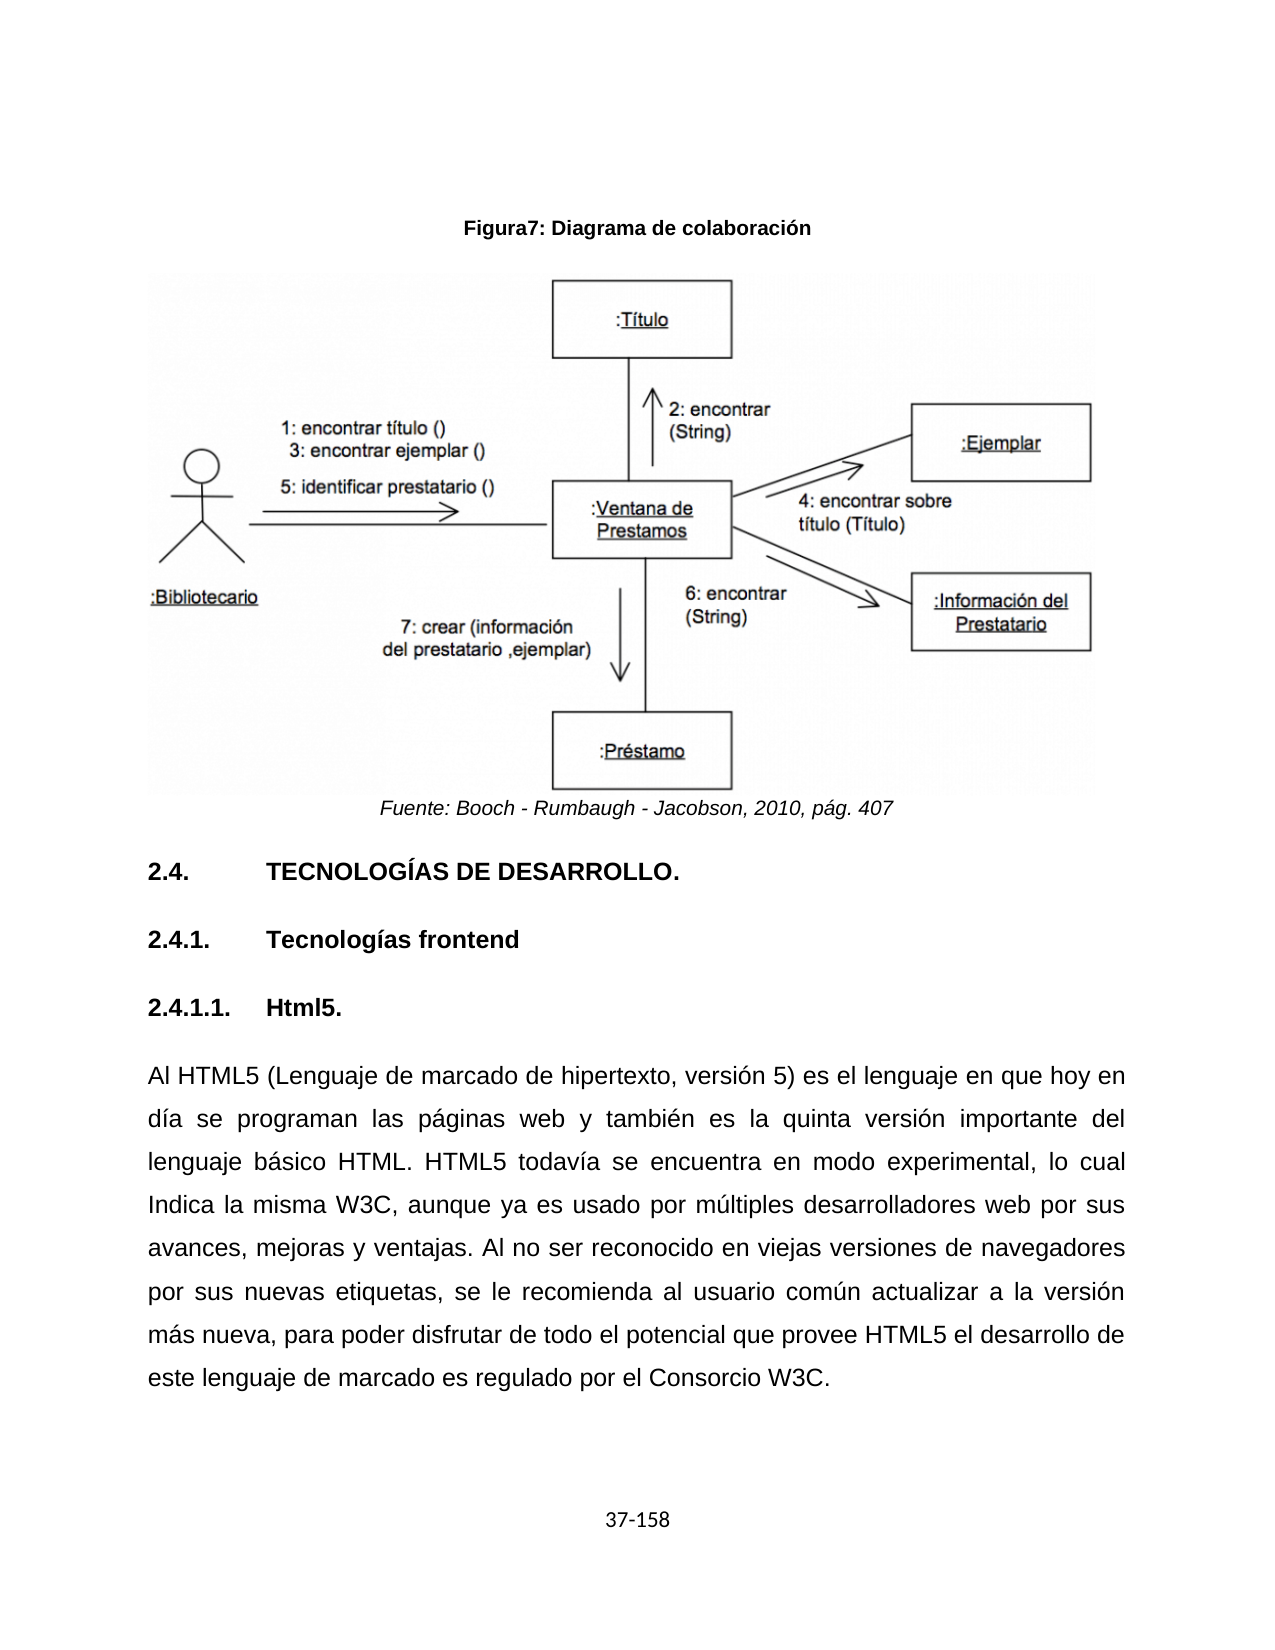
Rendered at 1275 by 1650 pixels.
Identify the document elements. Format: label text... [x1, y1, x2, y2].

subtitle Tecnologías frontend [148, 925, 1127, 953]
subtitle Html5. [148, 993, 1127, 1022]
picture [147, 273, 1096, 796]
text Figura7: Diagrama de colaboración [148, 216, 1127, 240]
subtitle TECNOLOGÍAS DE DESARROLLO. [148, 857, 1127, 885]
text Al HTML5 (Lenguaje de marcado de hipertexto, versión 5) es el lenguaje en que hoy en día se programan las páginas web y también es la quinta versión importante del lenguaje básico HTML. HTML5 todavía se encuentra en modo experimental, lo cual Indica la misma W3C, aunque ya es usado por múltiples desarrolladores web por sus avances, mejoras y ventajas. Al no ser reconocido en viejas versiones de navegadores por sus nuevas etiquetas, se le recomienda al usuario común actualizar a la versión más nueva, para poder disfrutar de todo el potencial que provee HTML5 el desarrollo de este lenguaje de marcado es regulado por el Consorcio W3C. [148, 1061, 1127, 1392]
